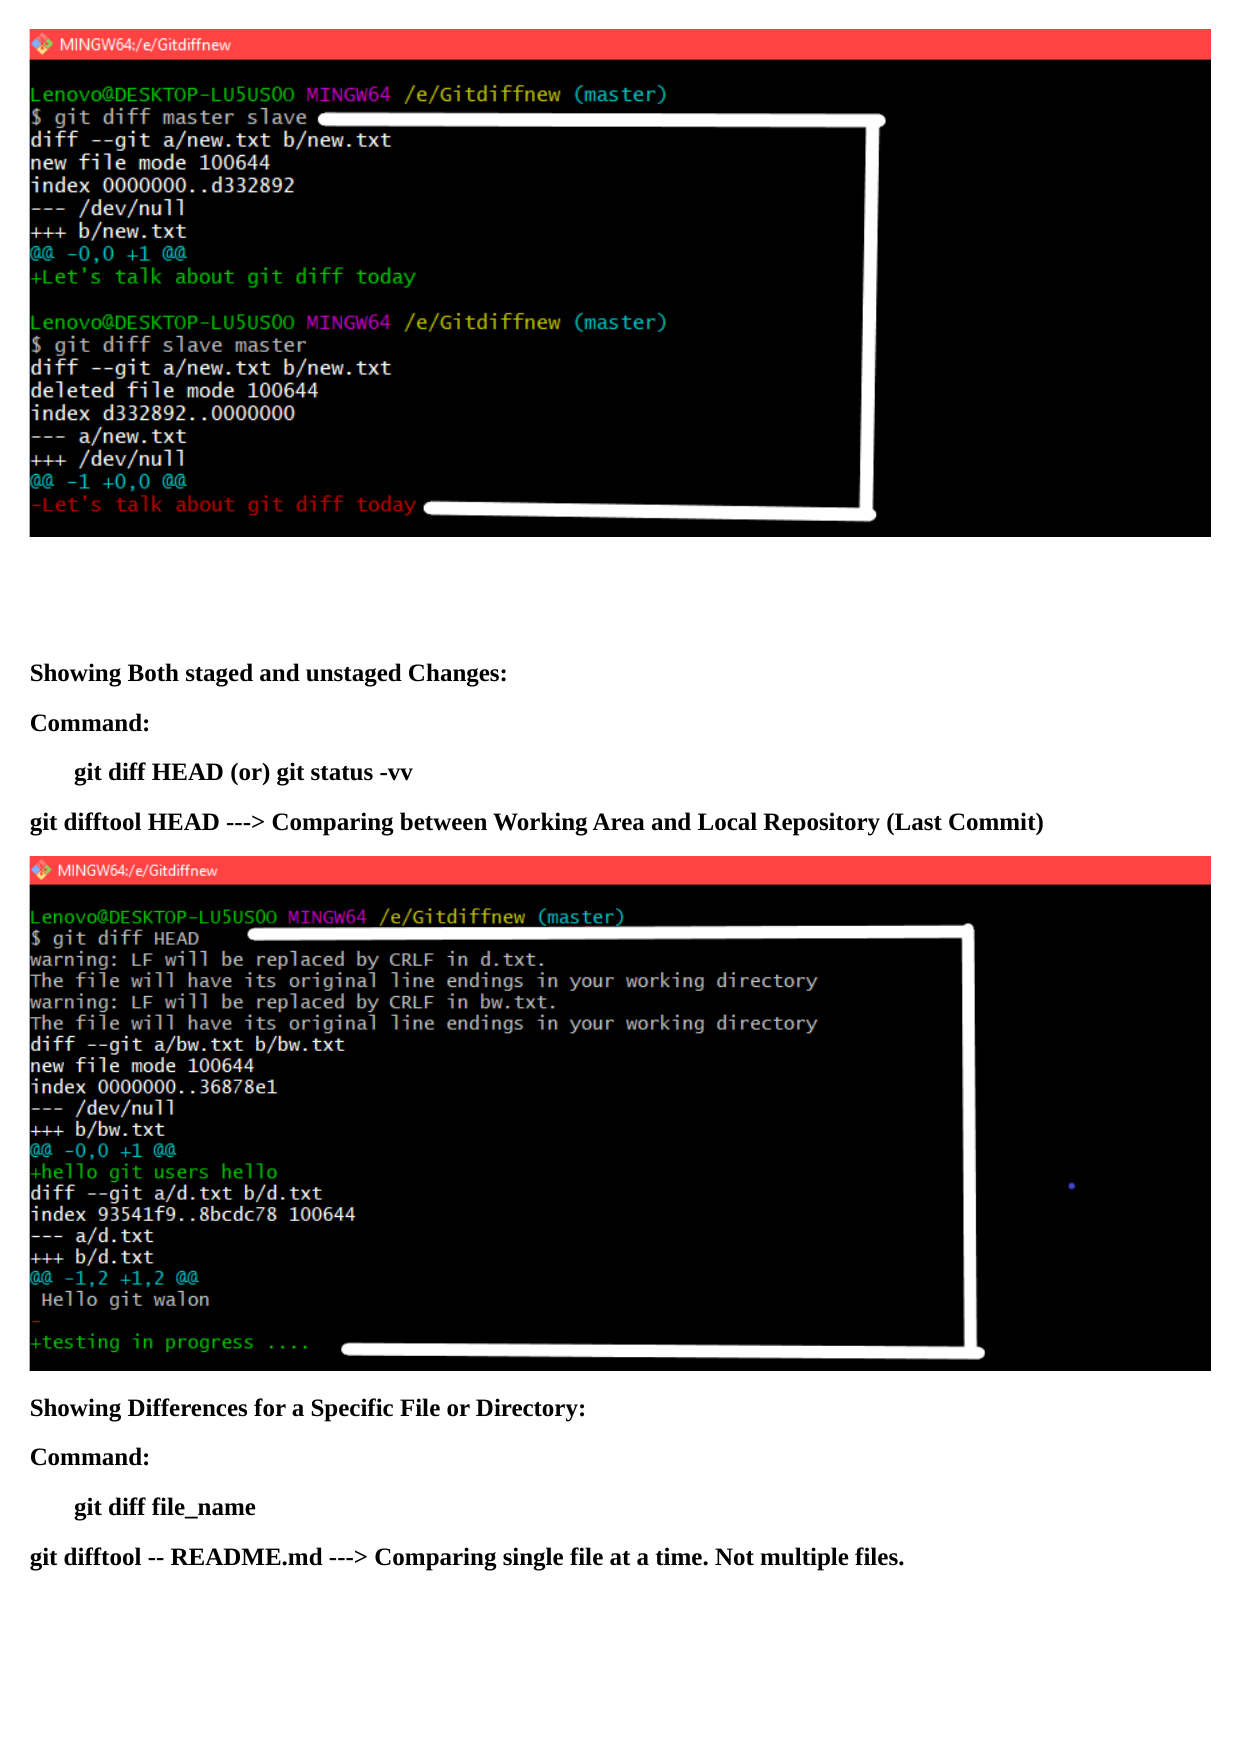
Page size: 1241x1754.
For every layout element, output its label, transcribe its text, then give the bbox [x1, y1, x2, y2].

text git diff file_name [29, 1492, 1211, 1521]
text git diff HEAD (or) git status -vv [29, 757, 1211, 786]
text Showing Differences for a Specific File or Directory: [29, 1393, 1211, 1421]
picture [29, 1147, 36, 1154]
text Command: [29, 1442, 1211, 1471]
text Command: [29, 708, 1211, 736]
text Showing Both staged and unstaged Changes: [29, 658, 1211, 687]
text git difftool HEAD ---> Comparing between Working Area and Local Repository (Last Commit) [29, 807, 1211, 836]
text git difftool -- README.md ---> Comparing single file at a time. Not multiple files. [29, 1542, 1211, 1571]
picture [29, 856, 1211, 1371]
picture [29, 29, 1211, 537]
